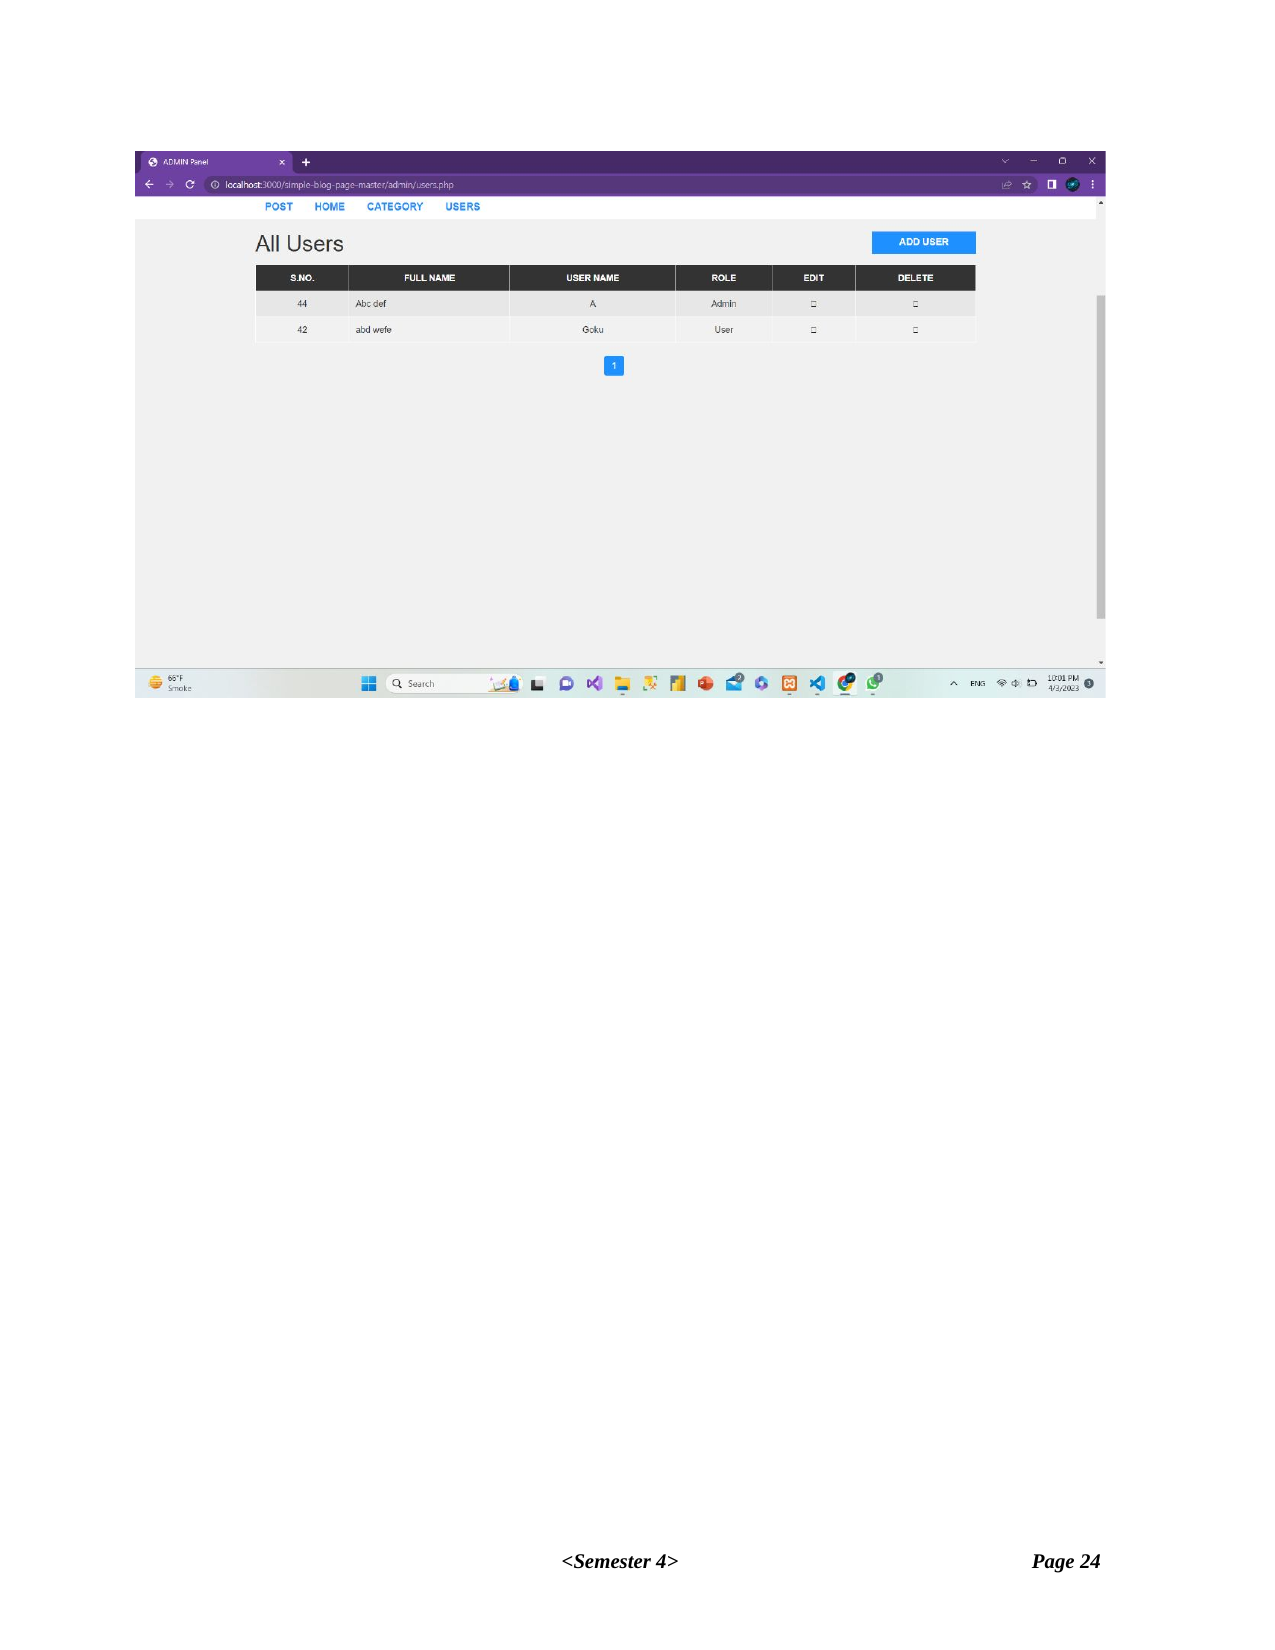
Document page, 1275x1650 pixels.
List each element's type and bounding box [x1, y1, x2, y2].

picture [135, 151, 1106, 698]
